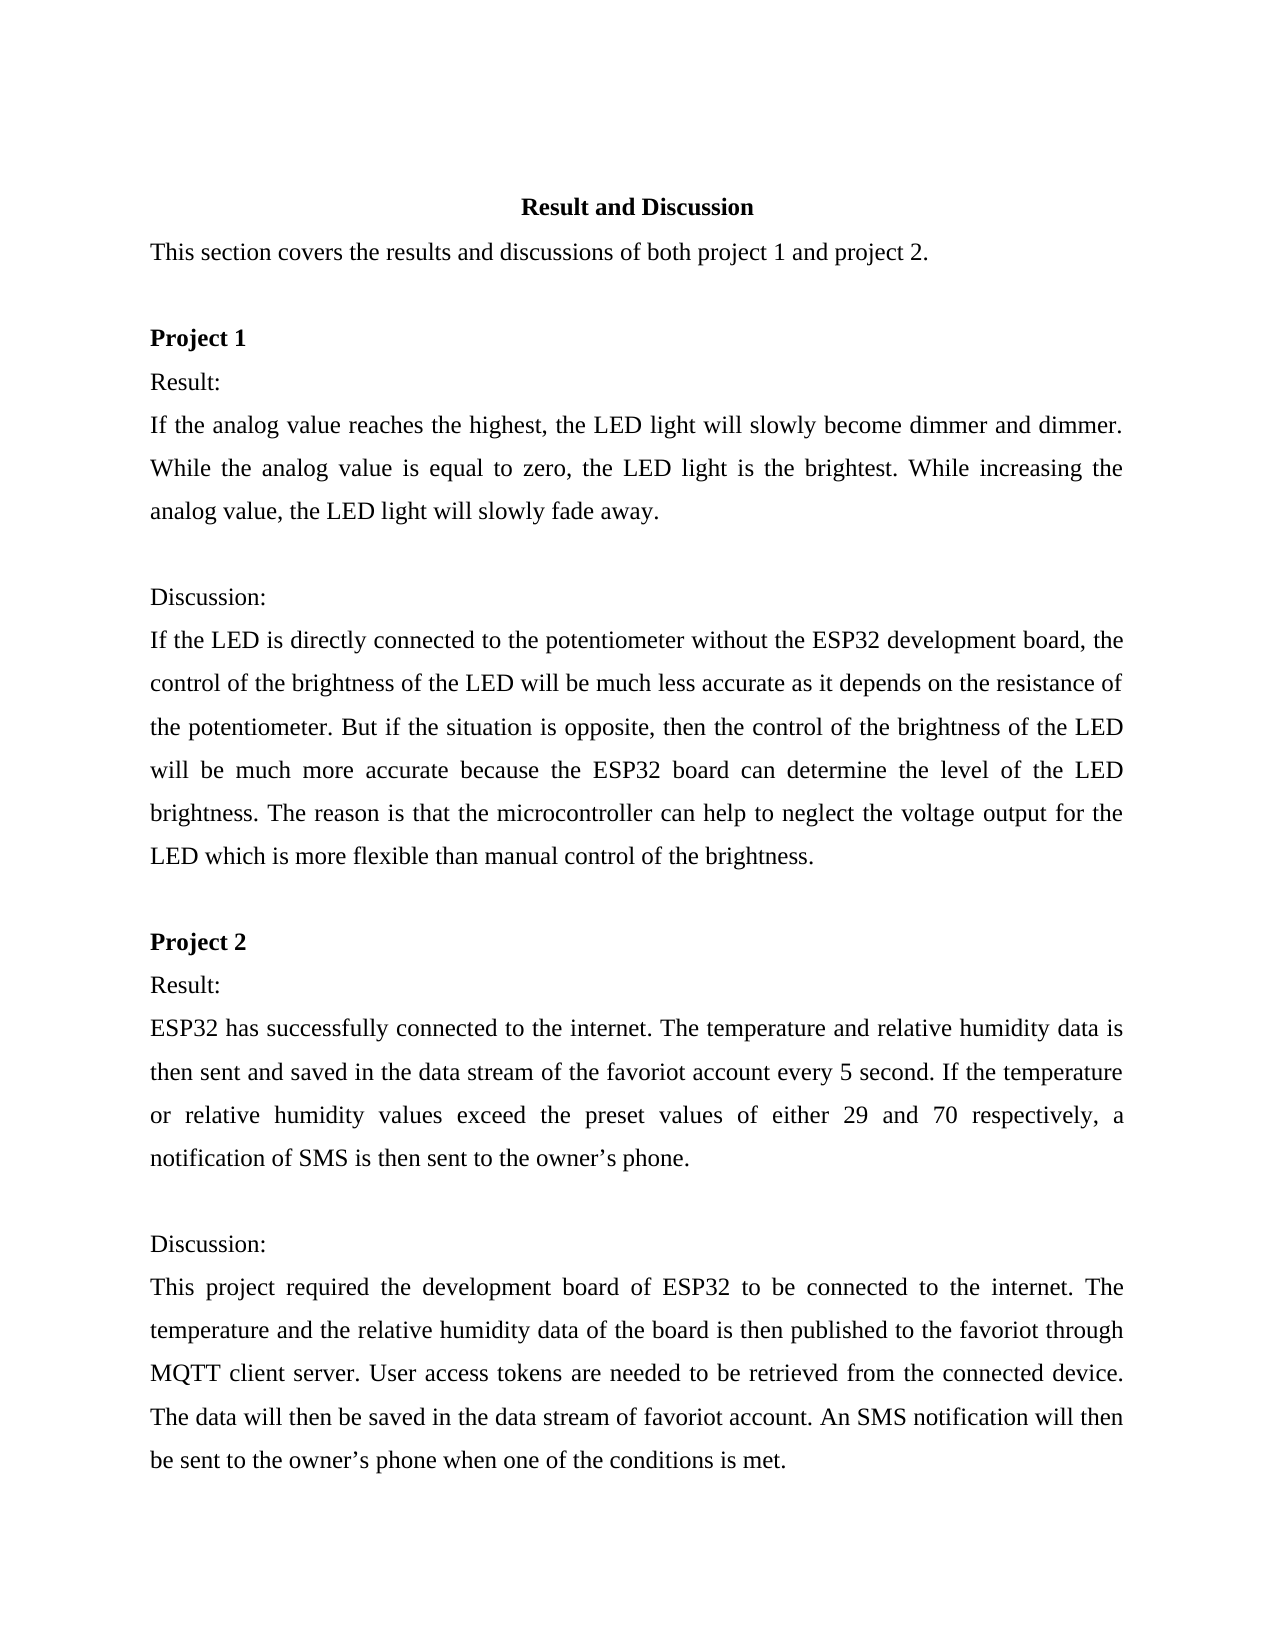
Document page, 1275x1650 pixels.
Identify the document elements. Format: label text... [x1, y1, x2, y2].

subtitle Result and Discussion [150, 192, 1125, 220]
text Result: [150, 367, 1125, 395]
text Discussion: [150, 1229, 1125, 1258]
text Project 2 [150, 927, 1125, 956]
text If the LED is directly connected to the potentiometer without the ESP32 development board, the control of the brightness of the LED will be much less accurate as it depends on the resistance of the potentiometer. But if the situation is opposite, then the control of the brightness of the LED will be much more accurate because the ESP32 board can determine the level of the LED brightness. The reason is that the microcontroller can help to neglect the voltage output for the LED which is more flexible than manual control of the brightness. [150, 625, 1125, 870]
text This section covers the results and discussions of both project 1 and project 2. [150, 237, 1125, 266]
text This project required the development board of ESP32 to be connected to the internet. The temperature and the relative humidity data of the board is then published to the favoriot through MQTT client server. User access tokens are needed to be retrieved from the connected device. The data will then be saved in the data stream of favoriot account. An SMS notification will then be sent to the owner’s phone when one of the conditions is met. [150, 1272, 1125, 1473]
text ESP32 has successfully connected to the internet. The temperature and relative humidity data is then sent and saved in the data stream of the favoriot account every 5 second. If the temperature or relative humidity values exceed the preset values of either 29 and 70 respectively, a notification of SMS is then sent to the owner’s phone. [150, 1013, 1125, 1172]
text Project 1 [150, 323, 1125, 352]
text Discussion: [150, 582, 1125, 611]
text Result: [150, 970, 1125, 999]
text If the analog value reaches the highest, the LED light will slowly become dimmer and dimmer. While the analog value is equal to zero, the LED light is the brightest. While increasing the analog value, the LED light will slowly fade away. [150, 410, 1125, 525]
